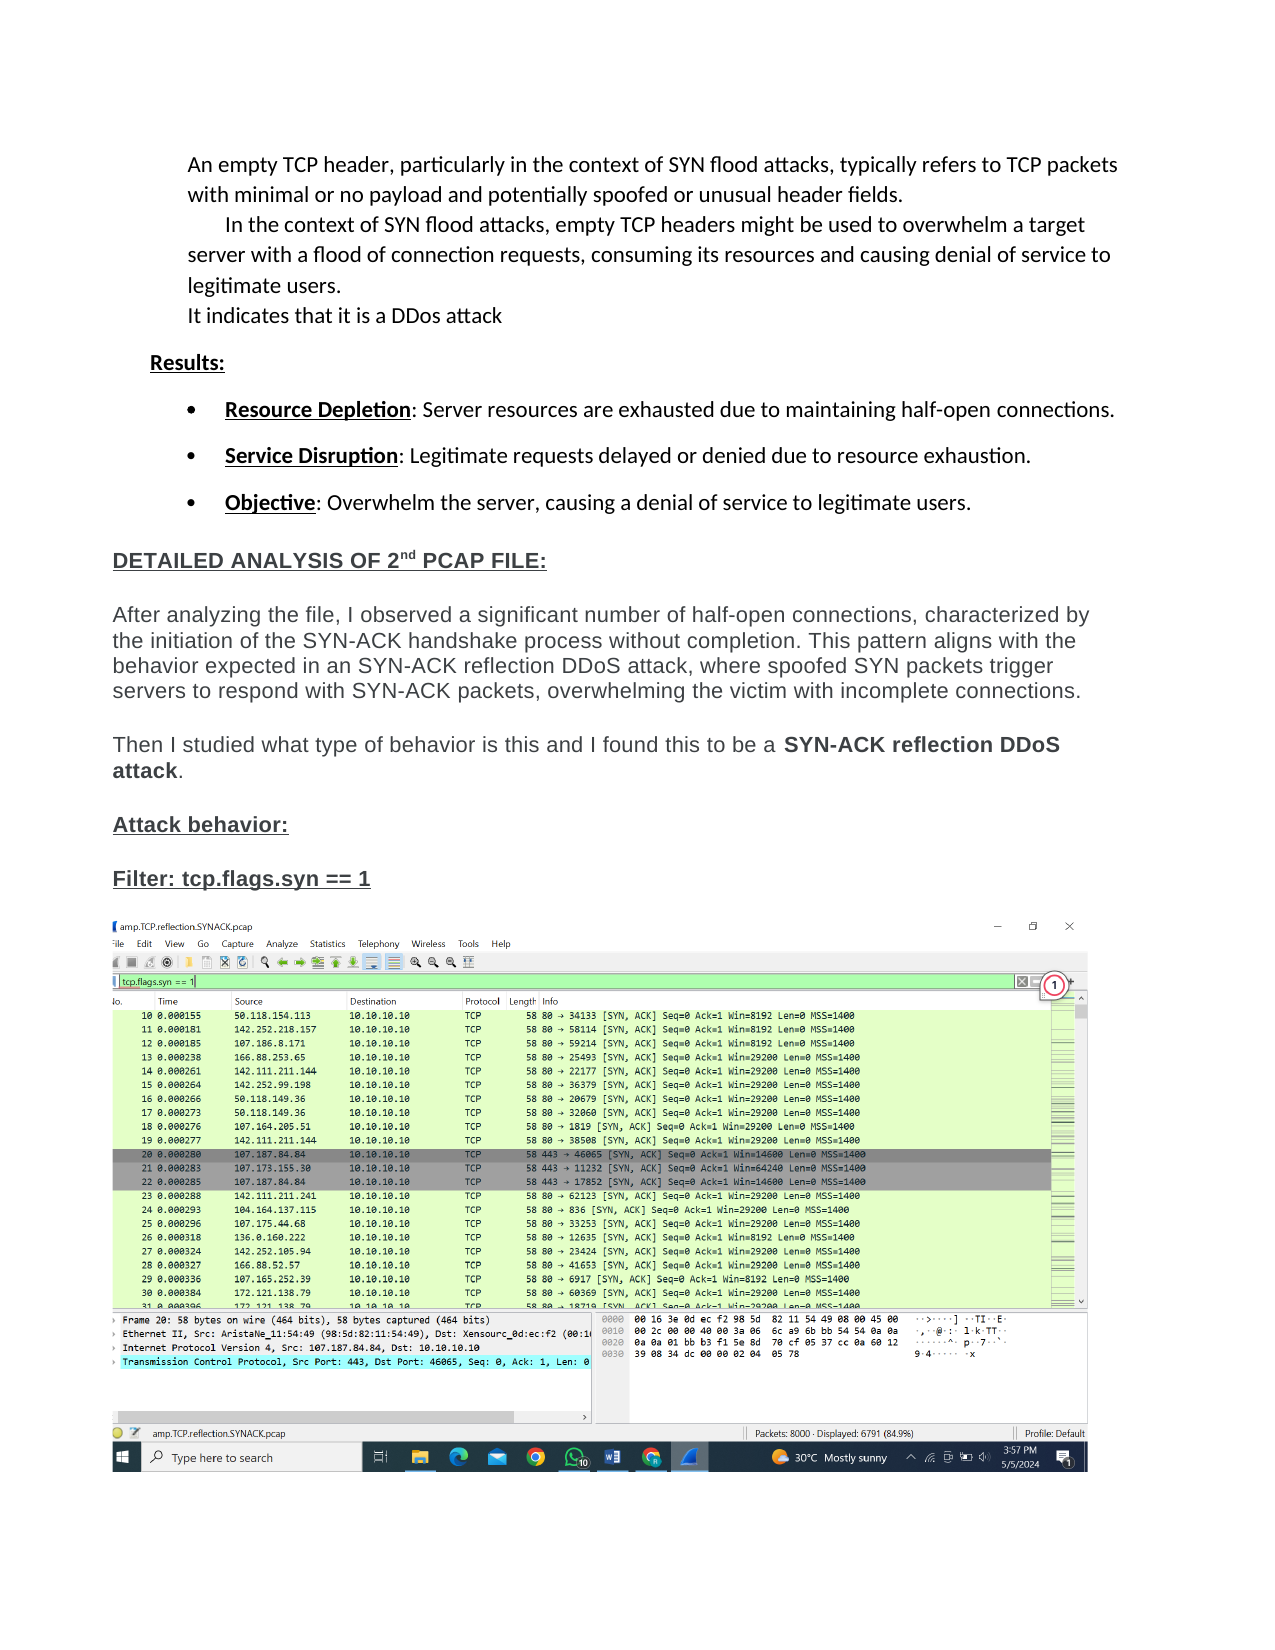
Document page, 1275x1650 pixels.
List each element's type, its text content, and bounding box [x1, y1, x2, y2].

list Service Disruption: Legitimate requests delayed or denied due to resource exhaustion. [187, 442, 1125, 470]
list Objective: Overwhelm the server, causing a denial of service to legitimate users. [187, 488, 1125, 517]
picture [112, 920, 1088, 1472]
text Attack behavior: [112, 812, 1125, 837]
text DETAILED ANALYSIS OF 2nd PCAP FILE: [112, 548, 1125, 573]
text Then I studied what type of behavior is this and I found this to be a SYN-ACK reflection DDoS attack. [112, 732, 1125, 783]
list Resource Depletion: Server resources are exhausted due to maintaining half-open connections. [187, 395, 1125, 423]
list An empty TCP header, particularly in the context of SYN flood attacks, typically refers to TCP packets with minimal or no payload and potentially spoofed or unusual header fields. [187, 150, 1125, 208]
text Results: [150, 348, 1125, 376]
text After analyzing the file, I observed a significant number of half-open connections, characterized by the initiation of the SYN-ACK handshake process without completion. This pattern aligns with the behavior expected in an SYN-ACK reflection DDoS attack, where spoofed SYN packets trigger servers to respond with SYN-ACK packets, overwhelming the victim with incomplete connections. [112, 602, 1125, 703]
list In the context of SYN flood attacks, empty TCP headers might be used to overwhelm a target server with a flood of connection requests, consuming its resources and causing denial of service to legitimate users. [187, 210, 1125, 299]
list It indicates that it is a DDos attack [187, 301, 1125, 329]
text Filter: tcp.flags.syn == 1 [112, 866, 1125, 891]
